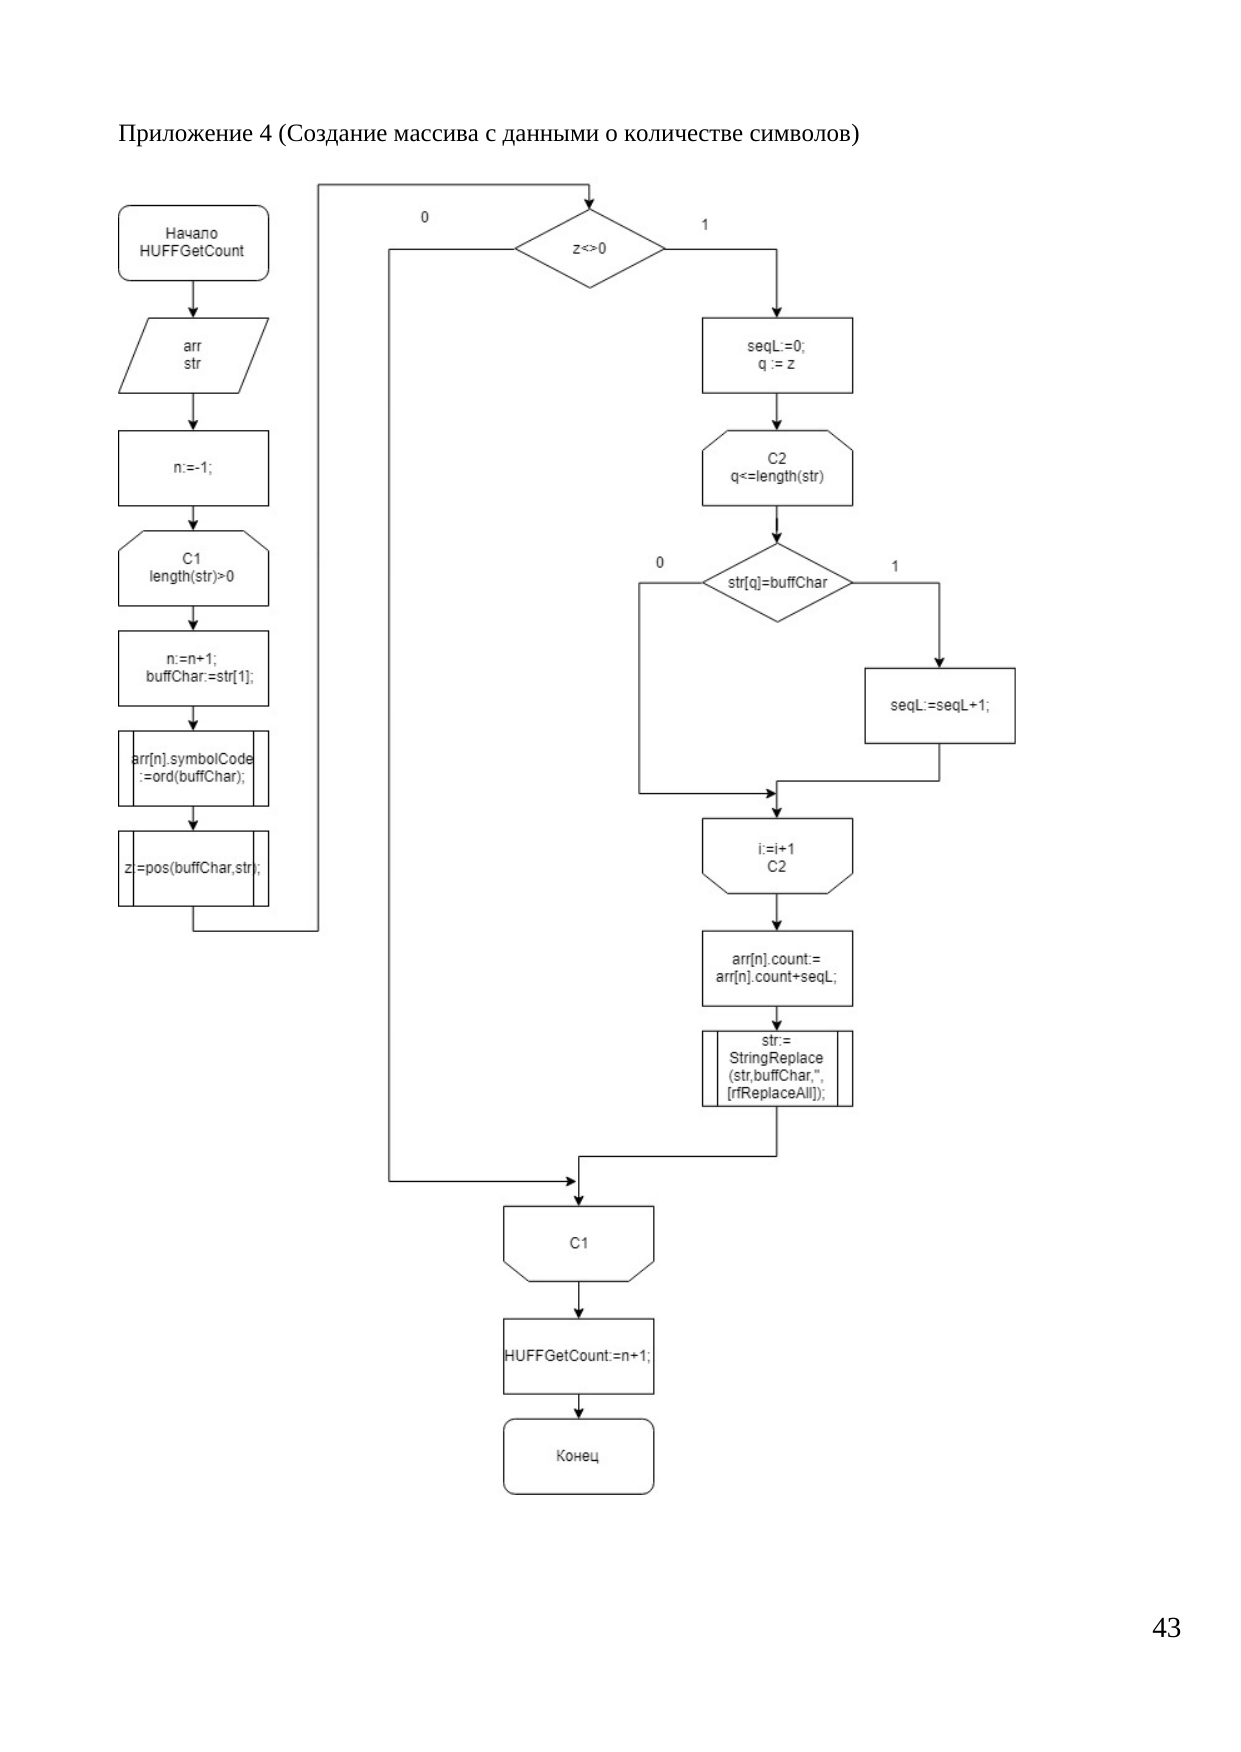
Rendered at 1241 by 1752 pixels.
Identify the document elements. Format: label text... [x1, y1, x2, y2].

text Приложение 4 (Создание массива с данными о количестве символов) [118, 118, 1181, 147]
picture [118, 175, 1016, 1495]
